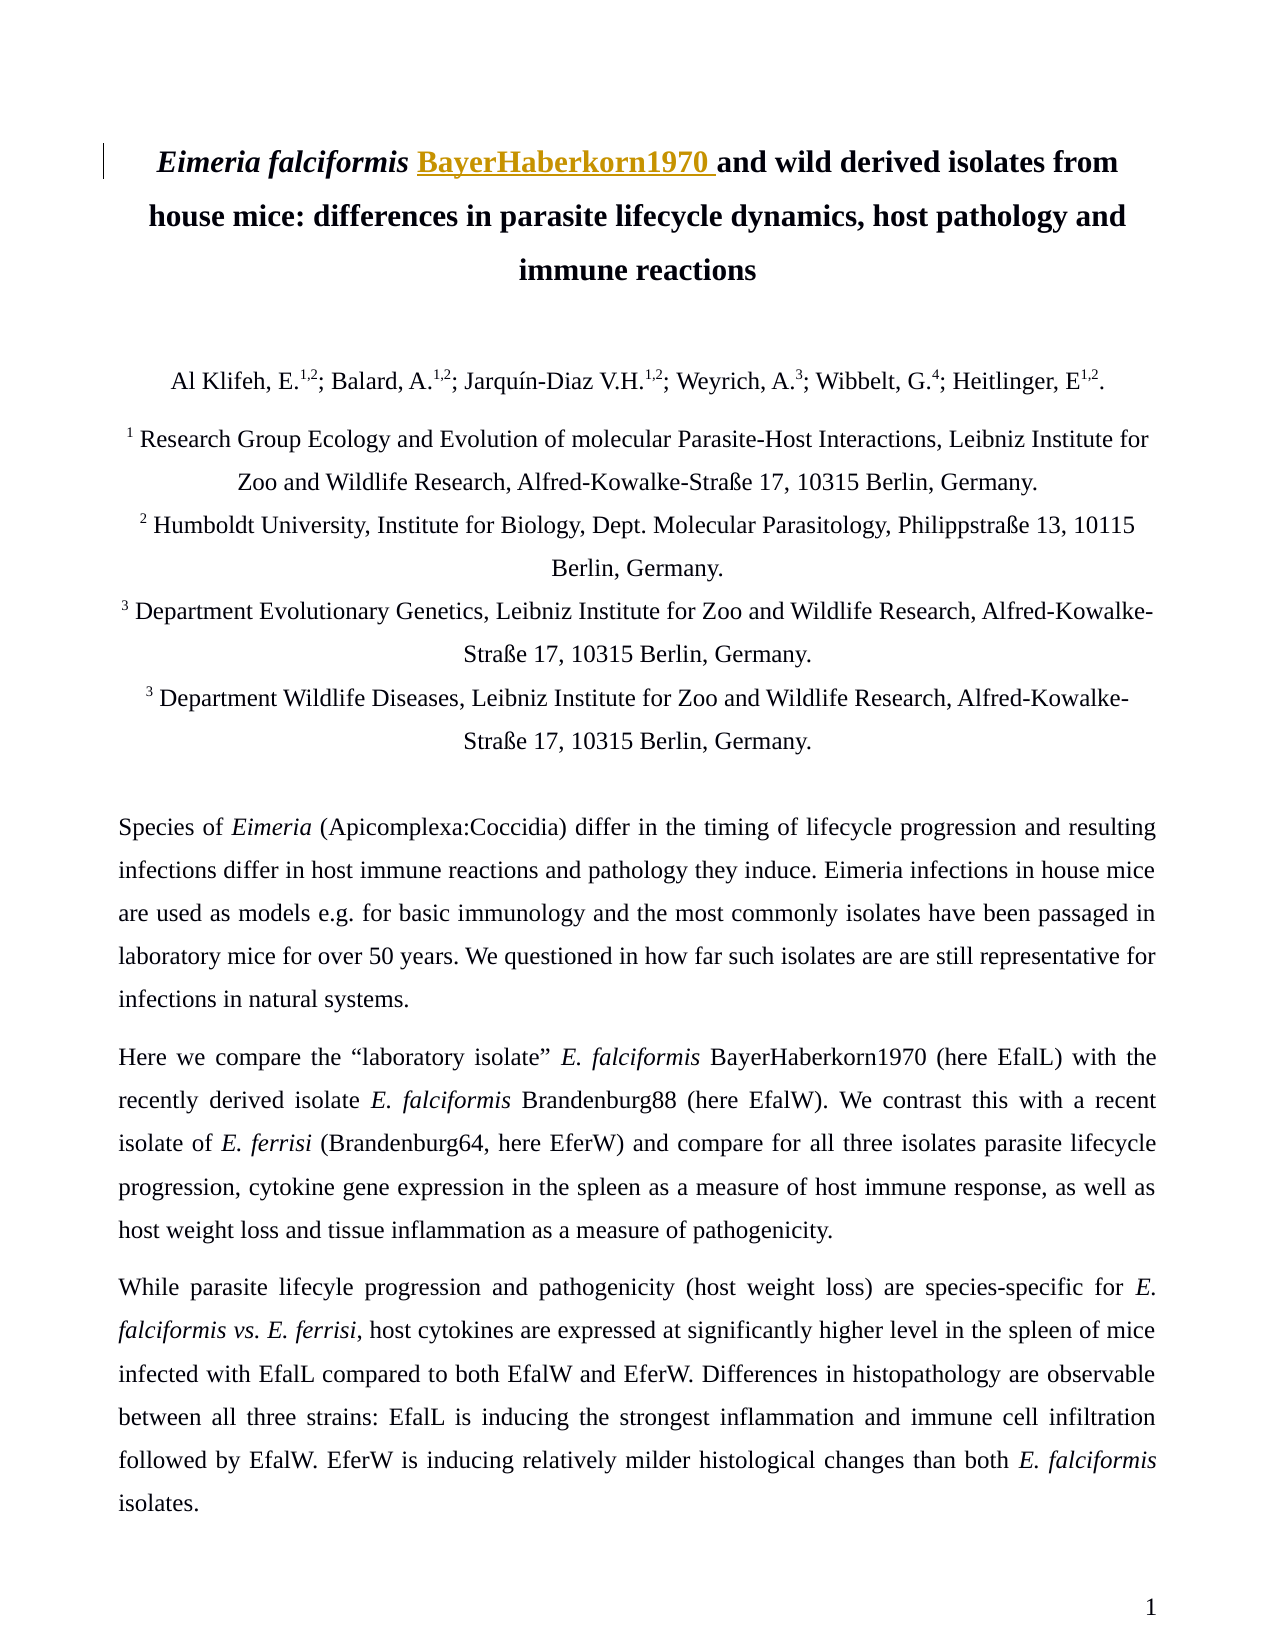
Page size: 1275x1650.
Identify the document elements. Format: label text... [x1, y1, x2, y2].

text 2 Humboldt University, Institute for Biology, Dept. Molecular Parasitology, Philippstraße 13, 10115 Berlin, Germany. [118, 510, 1157, 582]
text Al Klifeh, E.1,2; Balard, A.1,2; Jarquín-Diaz V.H.1,2; Weyrich, A.3; Wibbelt, G.4; Heitlinger, E1,2. [118, 366, 1157, 395]
text Species of Eimeria (Apicomplexa:Coccidia) differ in the timing of lifecycle progression and resulting infections differ in host immune reactions and pathology they induce. Eimeria infections in house mice are used as models e.g. for basic immunology and the most commonly isolates have been passaged in laboratory mice for over 50 years. We questioned in how far such isolates are are still representative for infections in natural systems. [118, 812, 1157, 1013]
text 3 Department Evolutionary Genetics, Leibniz Institute for Zoo and Wildlife Research, Alfred-Kowalke-Straße 17, 10315 Berlin, Germany. [118, 596, 1157, 668]
text Here we compare the “laboratory isolate” E. falciformis BayerHaberkorn1970 (here EfalL) with the recently derived isolate E. falciformis Brandenburg88 (here EfalW). We contrast this with a recent isolate of E. ferrisi (Brandenburg64, here EferW) and compare for all three isolates parasite lifecycle progression, cytokine gene expression in the spleen as a measure of host immune response, as well as host weight loss and tissue inflammation as a measure of pathogenicity. [118, 1042, 1157, 1243]
text While parasite lifecyle progression and pathogenicity (host weight loss) are species-specific for E. falciformis vs. E. ferrisi, host cytokines are expressed at significantly higher level in the spleen of mice infected with EfalL compared to both EfalW and EferW. Differences in histopathology are observable between all three strains: EfalL is inducing the strongest inflammation and immune cell infiltration followed by EfalW. EferW is inducing relatively milder histological changes than both E. falciformis isolates. [118, 1272, 1157, 1517]
text 3 Department Wildlife Diseases, Leibniz Institute for Zoo and Wildlife Research, Alfred-Kowalke-Straße 17, 10315 Berlin, Germany. [118, 683, 1157, 754]
text 1 Research Group Ecology and Evolution of molecular Parasite-Host Interactions, Leibniz Institute for Zoo and Wildlife Research, Alfred-Kowalke-Straße 17, 10315 Berlin, Germany. [118, 424, 1157, 496]
subtitle Eimeria falciformis and wild derived isolates from house mice: differences in parasite lifecycle dynamics, host pathology and immune reactions [118, 143, 1157, 287]
